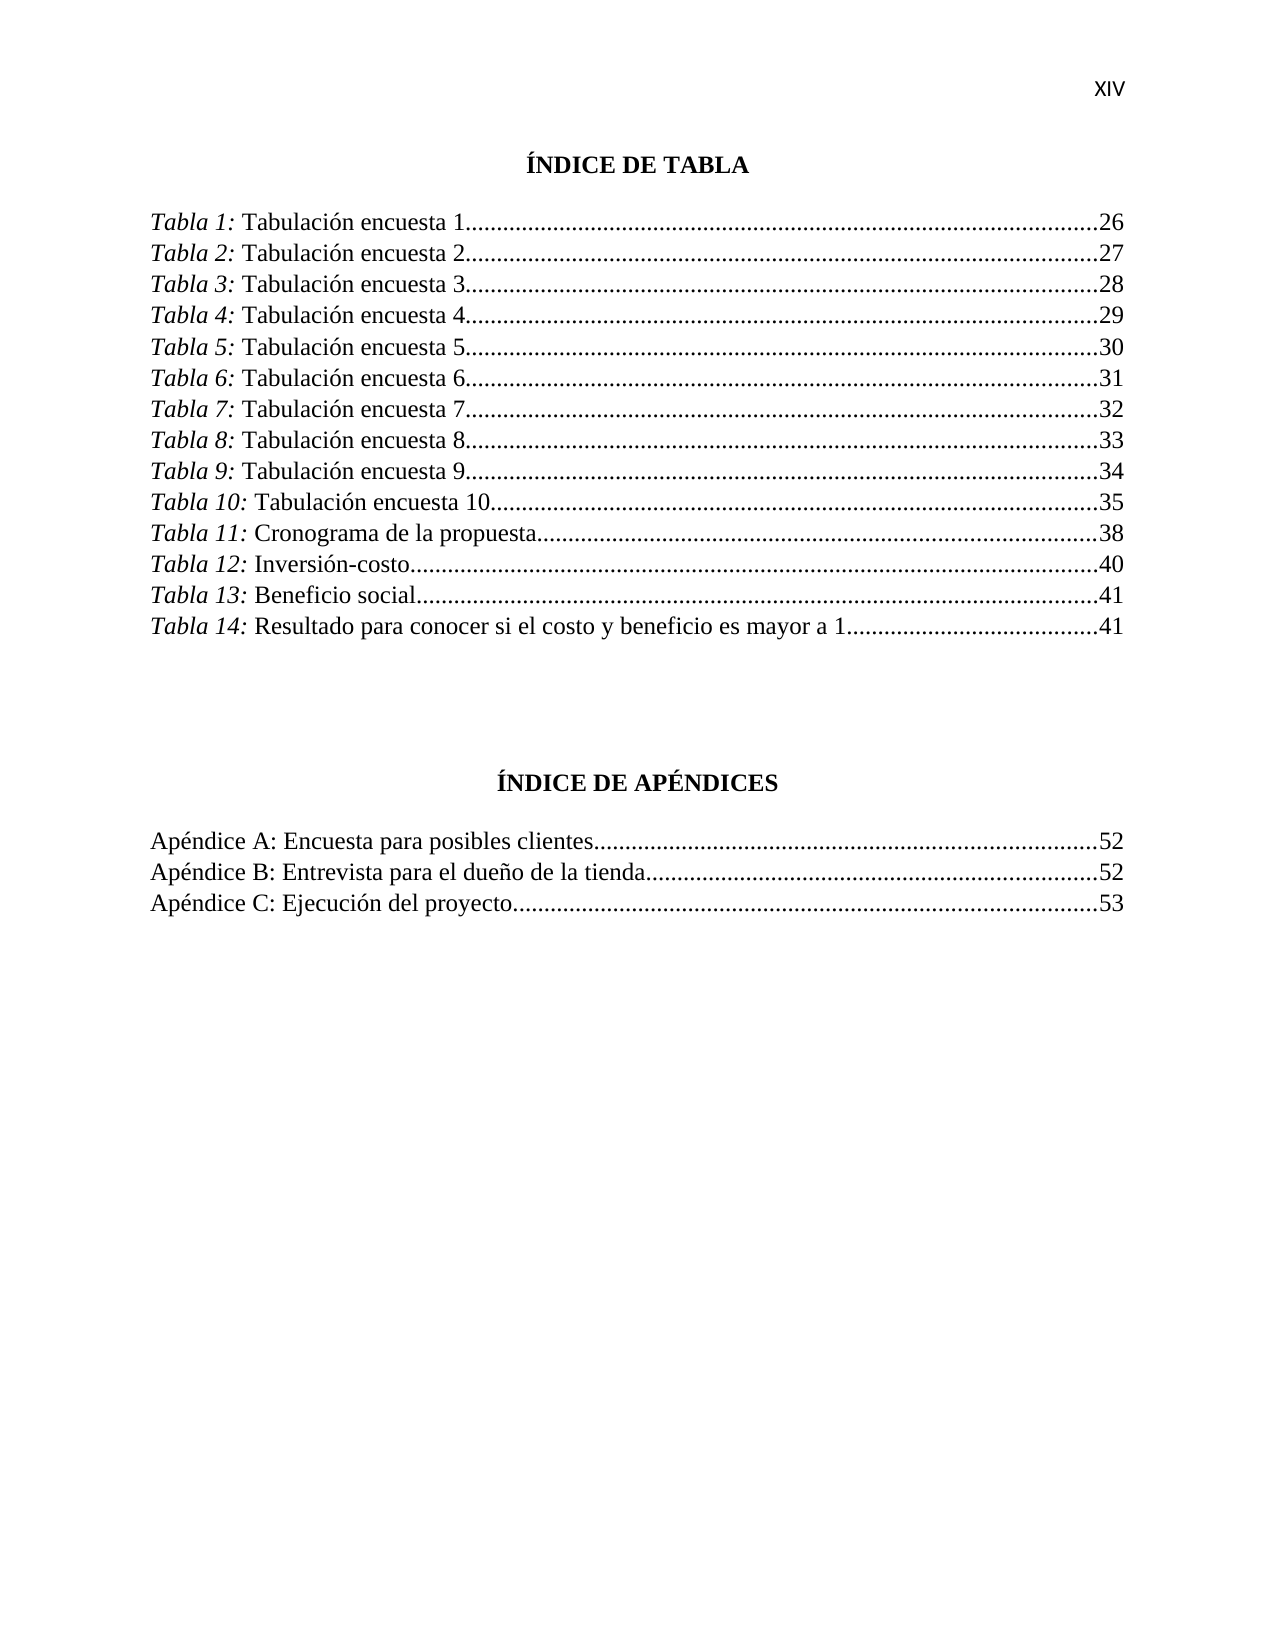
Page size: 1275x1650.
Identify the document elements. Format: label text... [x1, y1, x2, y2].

text Tabla 4: Tabulación encuesta 4 29 [150, 301, 1125, 329]
text Apéndice C: Ejecución del proyecto. 53 [150, 888, 1125, 917]
text Apéndice A: Encuesta para posibles clientes. 52 [150, 826, 1125, 855]
text Tabla 10: Tabulación encuesta 10 35 [150, 487, 1125, 516]
text Tabla 7: Tabulación encuesta 7 32 [150, 394, 1125, 422]
text Tabla 9: Tabulación encuesta 9 34 [150, 456, 1125, 484]
subtitle ÍNDICE DE TABLA [150, 150, 1125, 179]
subtitle ÍNDICE DE APÉNDICES [150, 768, 1125, 797]
text Tabla 8: Tabulación encuesta 8 33 [150, 425, 1125, 453]
text Tabla 12: Inversión-costo 40 [150, 549, 1125, 578]
text Tabla 11: Cronograma de la propuesta 38 [150, 518, 1125, 547]
text Tabla 3: Tabulación encuesta 3 28 [150, 269, 1125, 298]
text Tabla 6: Tabulación encuesta 6 31 [150, 363, 1125, 391]
text Tabla 1: Tabulación encuesta 1 26 [150, 207, 1125, 236]
text Tabla 14: Resultado para conocer si el costo y beneficio es mayor a 1 41 [150, 611, 1125, 640]
text Tabla 2: Tabulación encuesta 2 27 [150, 238, 1125, 267]
text Tabla 13: Beneficio social 41 [150, 580, 1125, 609]
text Apéndice B: Entrevista para el dueño de la tienda. 52 [150, 857, 1125, 886]
text Tabla 5: Tabulación encuesta 5 30 [150, 332, 1125, 360]
